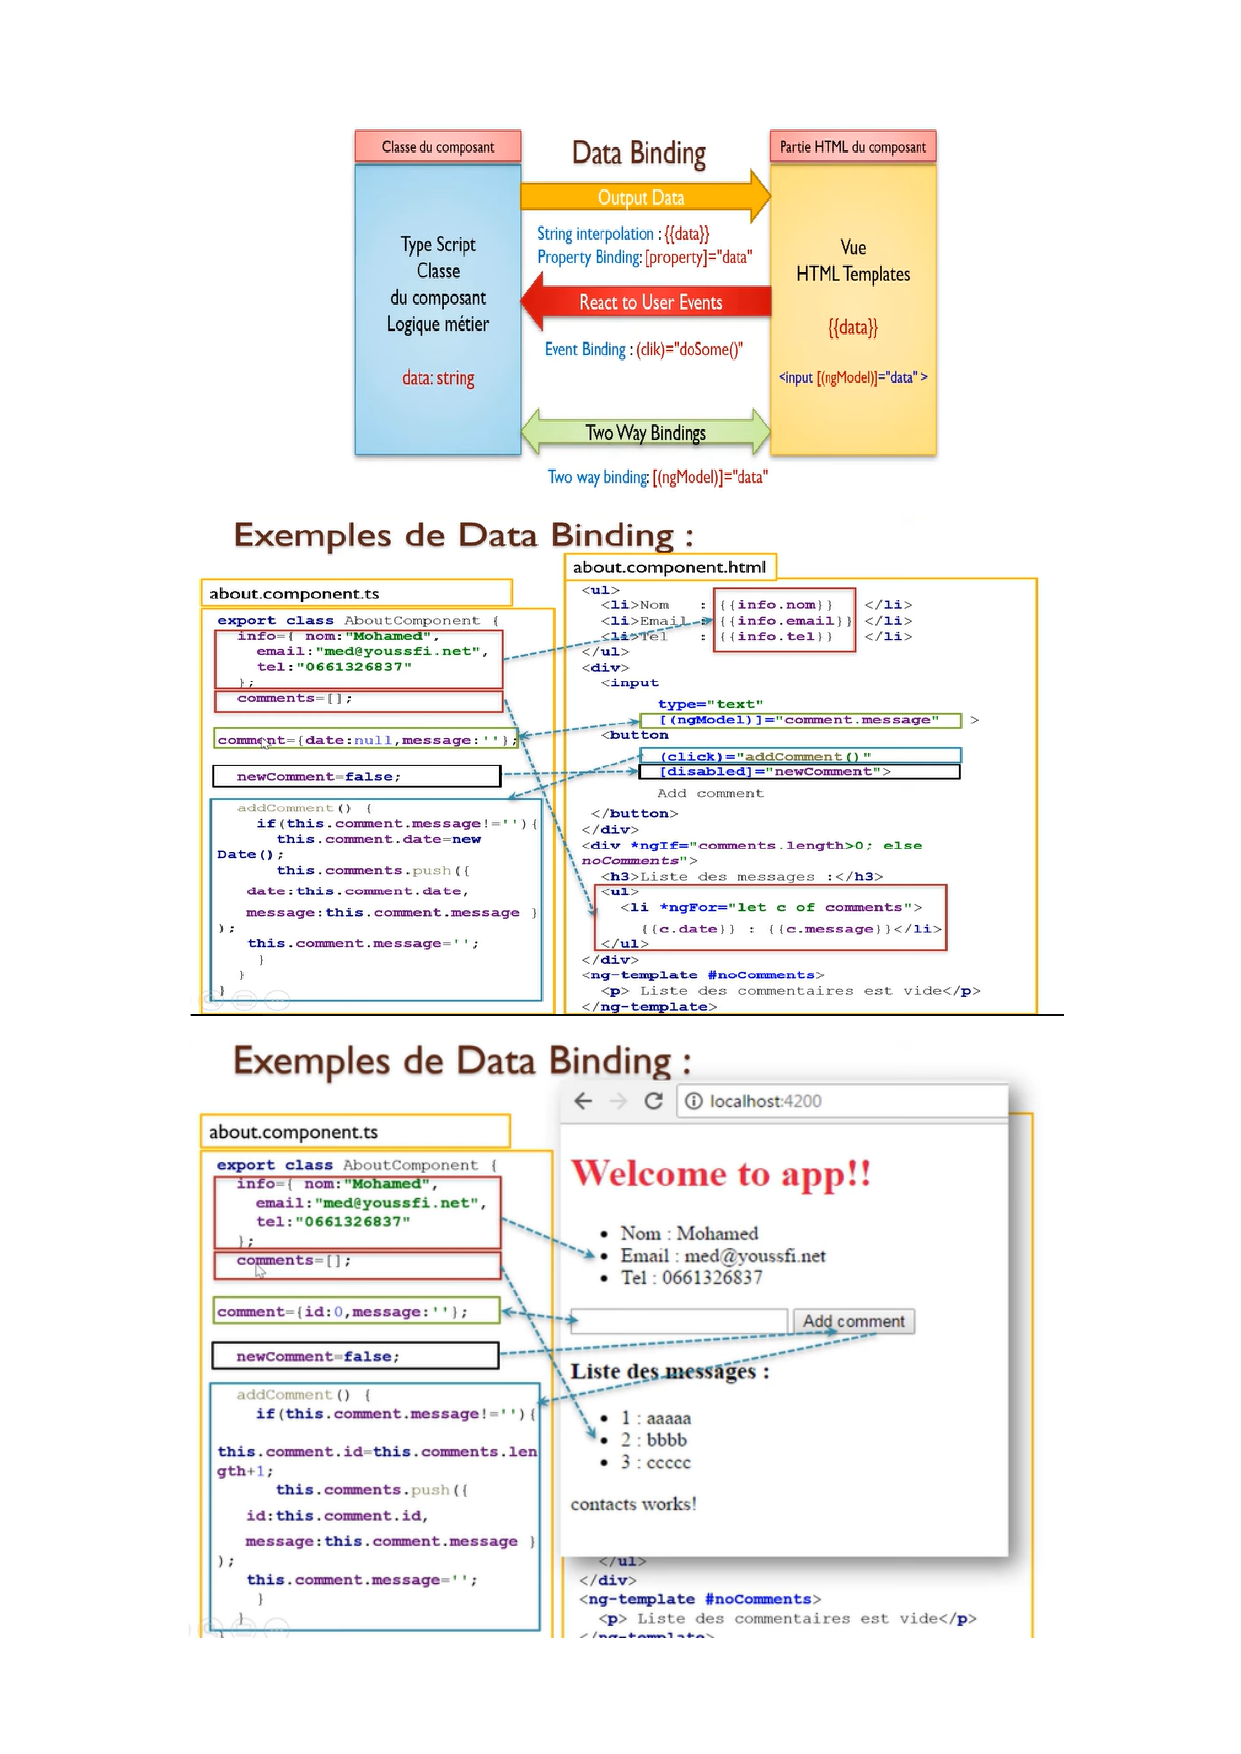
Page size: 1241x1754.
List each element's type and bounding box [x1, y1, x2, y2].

picture [190, 109, 1064, 1016]
picture [188, 1039, 1047, 1638]
